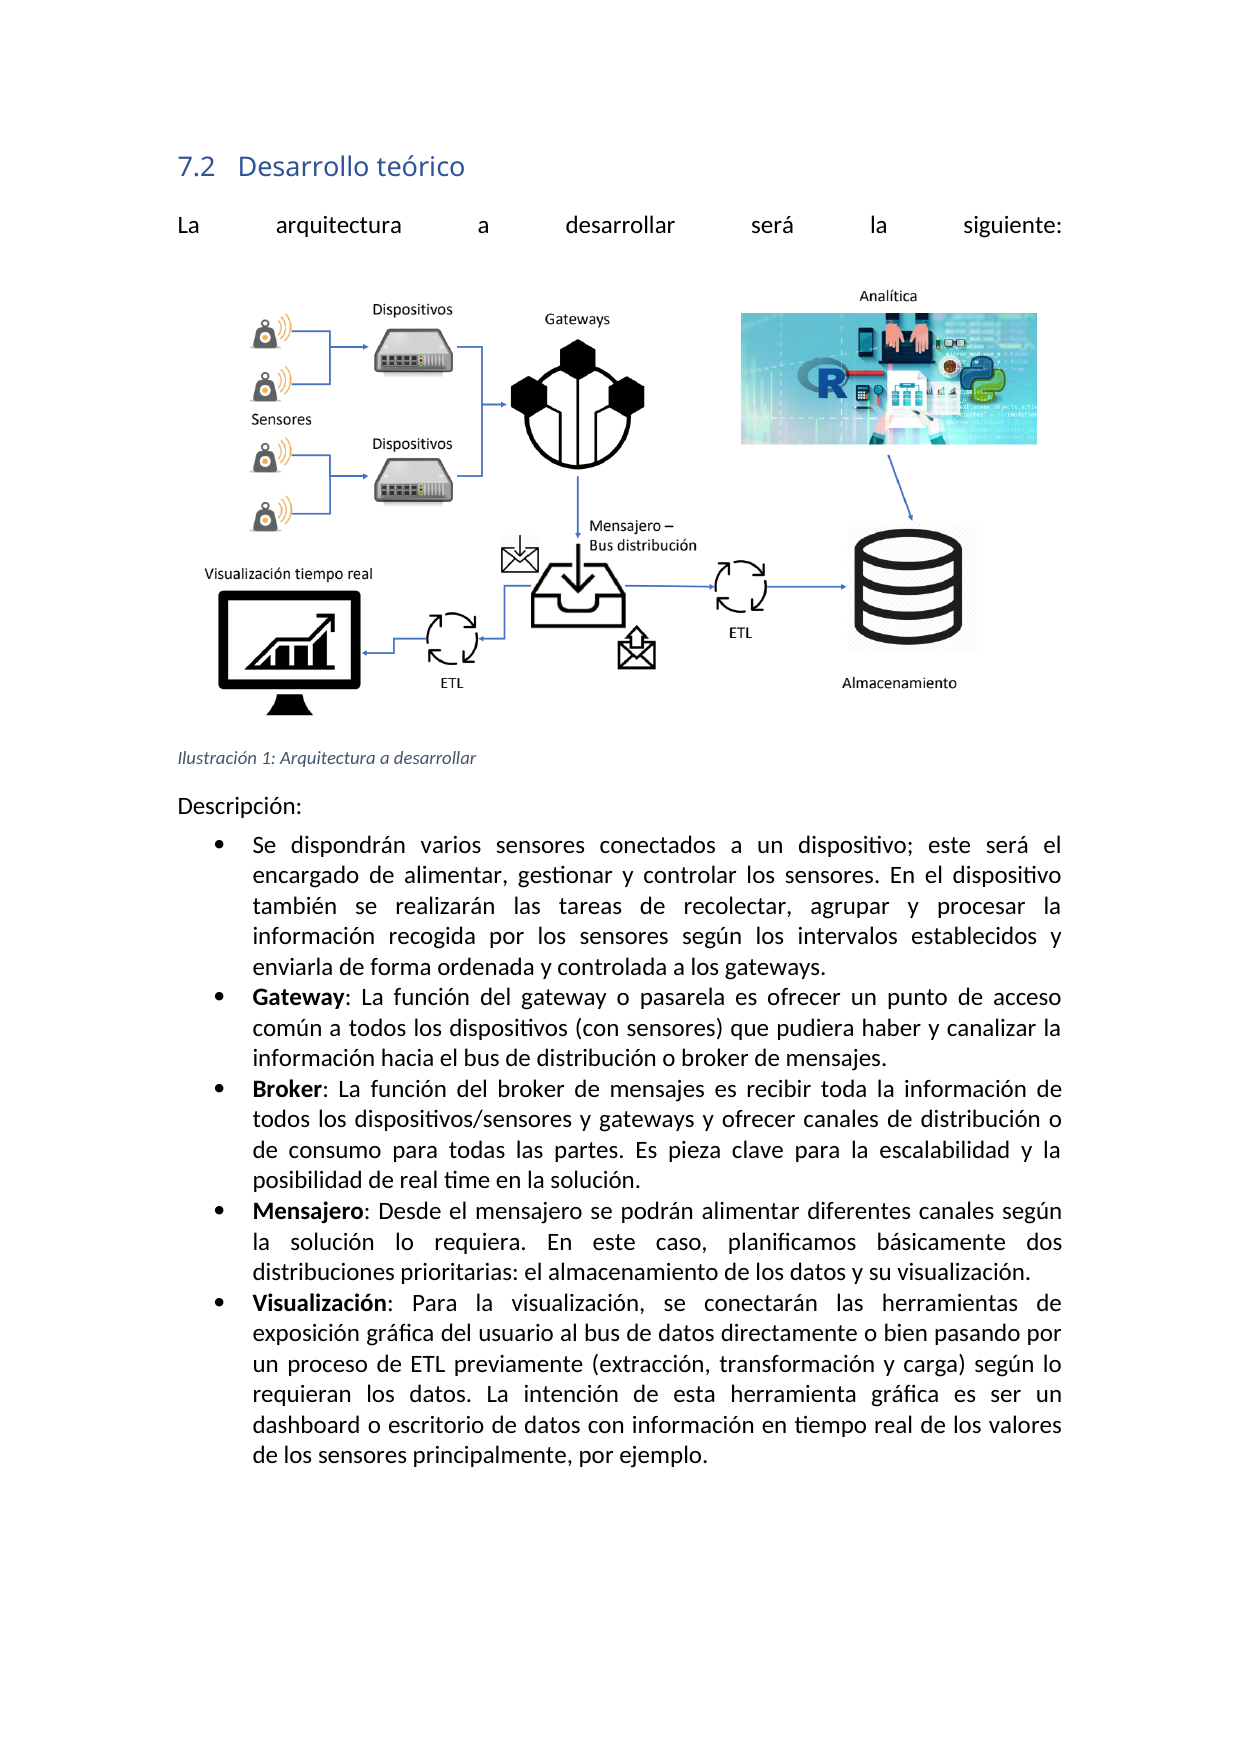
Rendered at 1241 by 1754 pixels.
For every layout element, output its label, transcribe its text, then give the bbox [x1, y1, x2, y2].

list Broker: La función del broker de mensajes es recibir toda la información de todos los dispositivos/sensores y gateways y ofrecer canales de distribución o de consumo para todas las partes. Es pieza clave para la escalabilidad y la posibilidad de real time en la solución. [215, 1073, 1063, 1195]
subtitle Desarrollo teórico [177, 148, 1063, 184]
list Gateway: La función del gateway o pasarela es ofrecer un punto de acceso común a todos los dispositivos (con sensores) que pudiera haber y canalizar la información hacia el bus de distribución o broker de mensajes. [215, 981, 1063, 1073]
text Ilustración 1: Arquitectura a desarrollar [177, 746, 1063, 769]
text Descripción: [177, 790, 1063, 821]
list Mensajero: Desde el mensajero se podrán alimentar diferentes canales según la solución lo requiera. En este caso, planificamos básicamente dos distribuciones prioritarias: el almacenamiento de los datos y su visualización. [215, 1195, 1063, 1287]
text La arquitectura a desarrollar será la siguiente: [177, 209, 1063, 240]
list Visualización: Para la visualización, se conectarán las herramientas de exposición gráfica del usuario al bus de datos directamente o bien pasando por un proceso de ETL previamente (extracción, transformación y carga) según lo requieran los datos. La intención de esta herramienta gráfica es ser un dashboard o escritorio de datos con información en tiempo real de los valores de los sensores principalmente, por ejemplo. [215, 1287, 1063, 1470]
list Se dispondrán varios sensores conectados a un dispositivo; este será el encargado de alimentar, gestionar y controlar los sensores. En el dispositivo también se realizarán las tareas de recolectar, agrupar y procesar la información recogida por los sensores según los intervalos establecidos y enviarla de forma ordenada y controlada a los gateways. [215, 829, 1063, 981]
